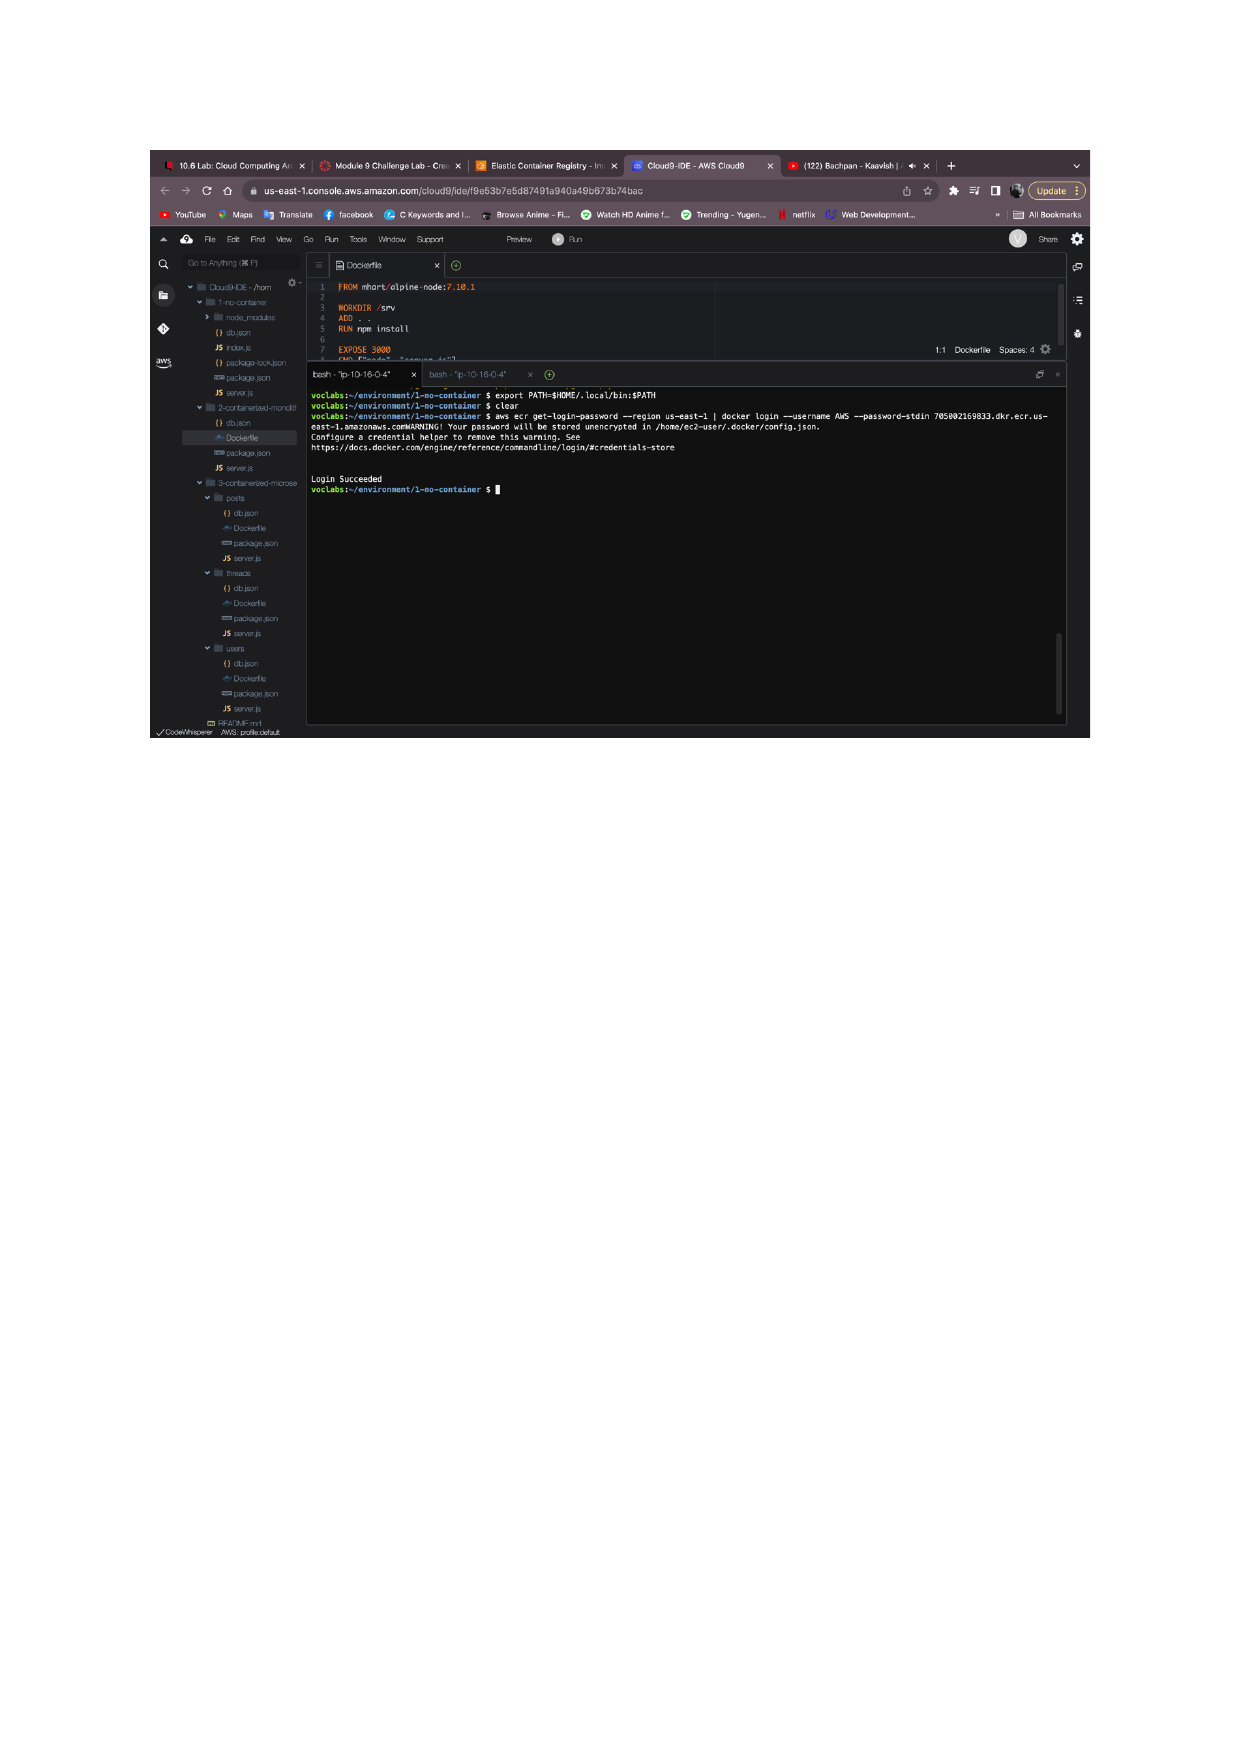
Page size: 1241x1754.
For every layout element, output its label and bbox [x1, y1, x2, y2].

picture [150, 150, 1091, 738]
